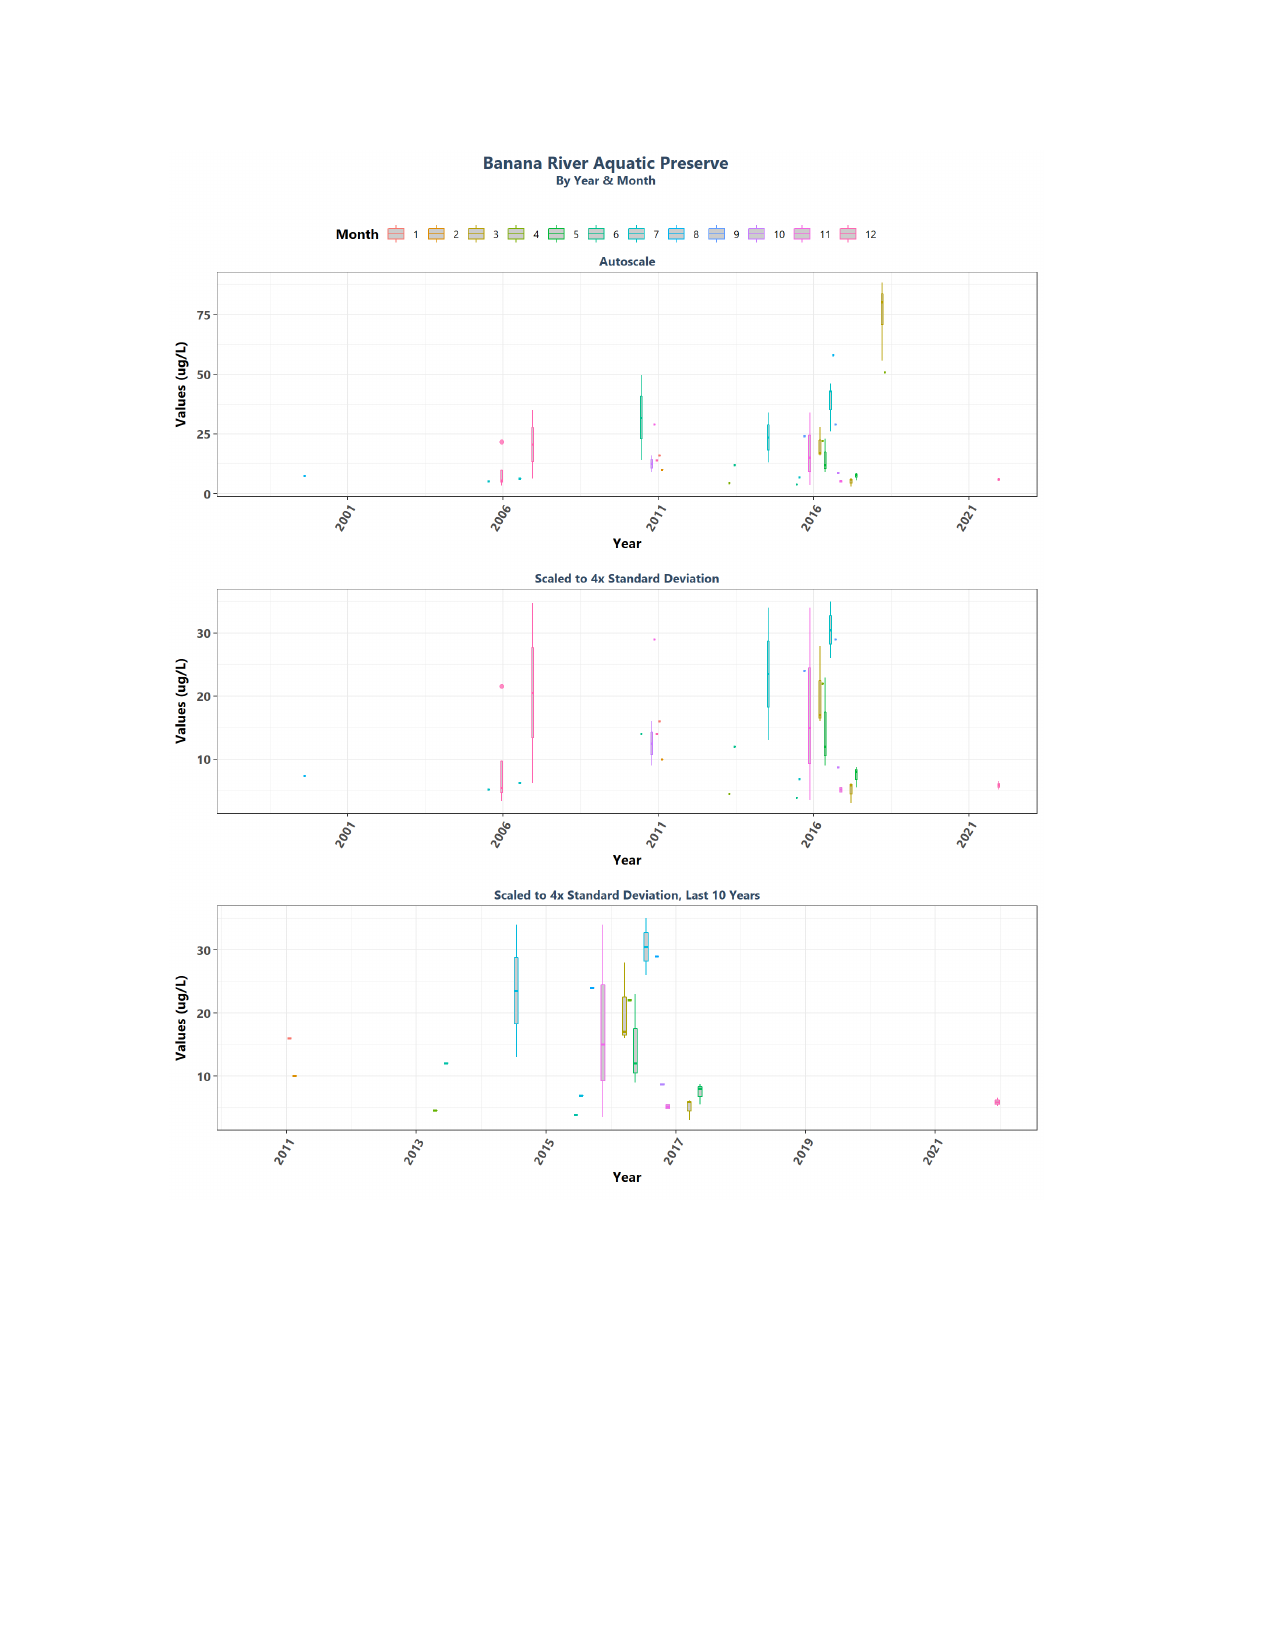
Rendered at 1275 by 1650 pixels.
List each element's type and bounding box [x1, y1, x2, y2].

picture [168, 150, 1044, 1200]
